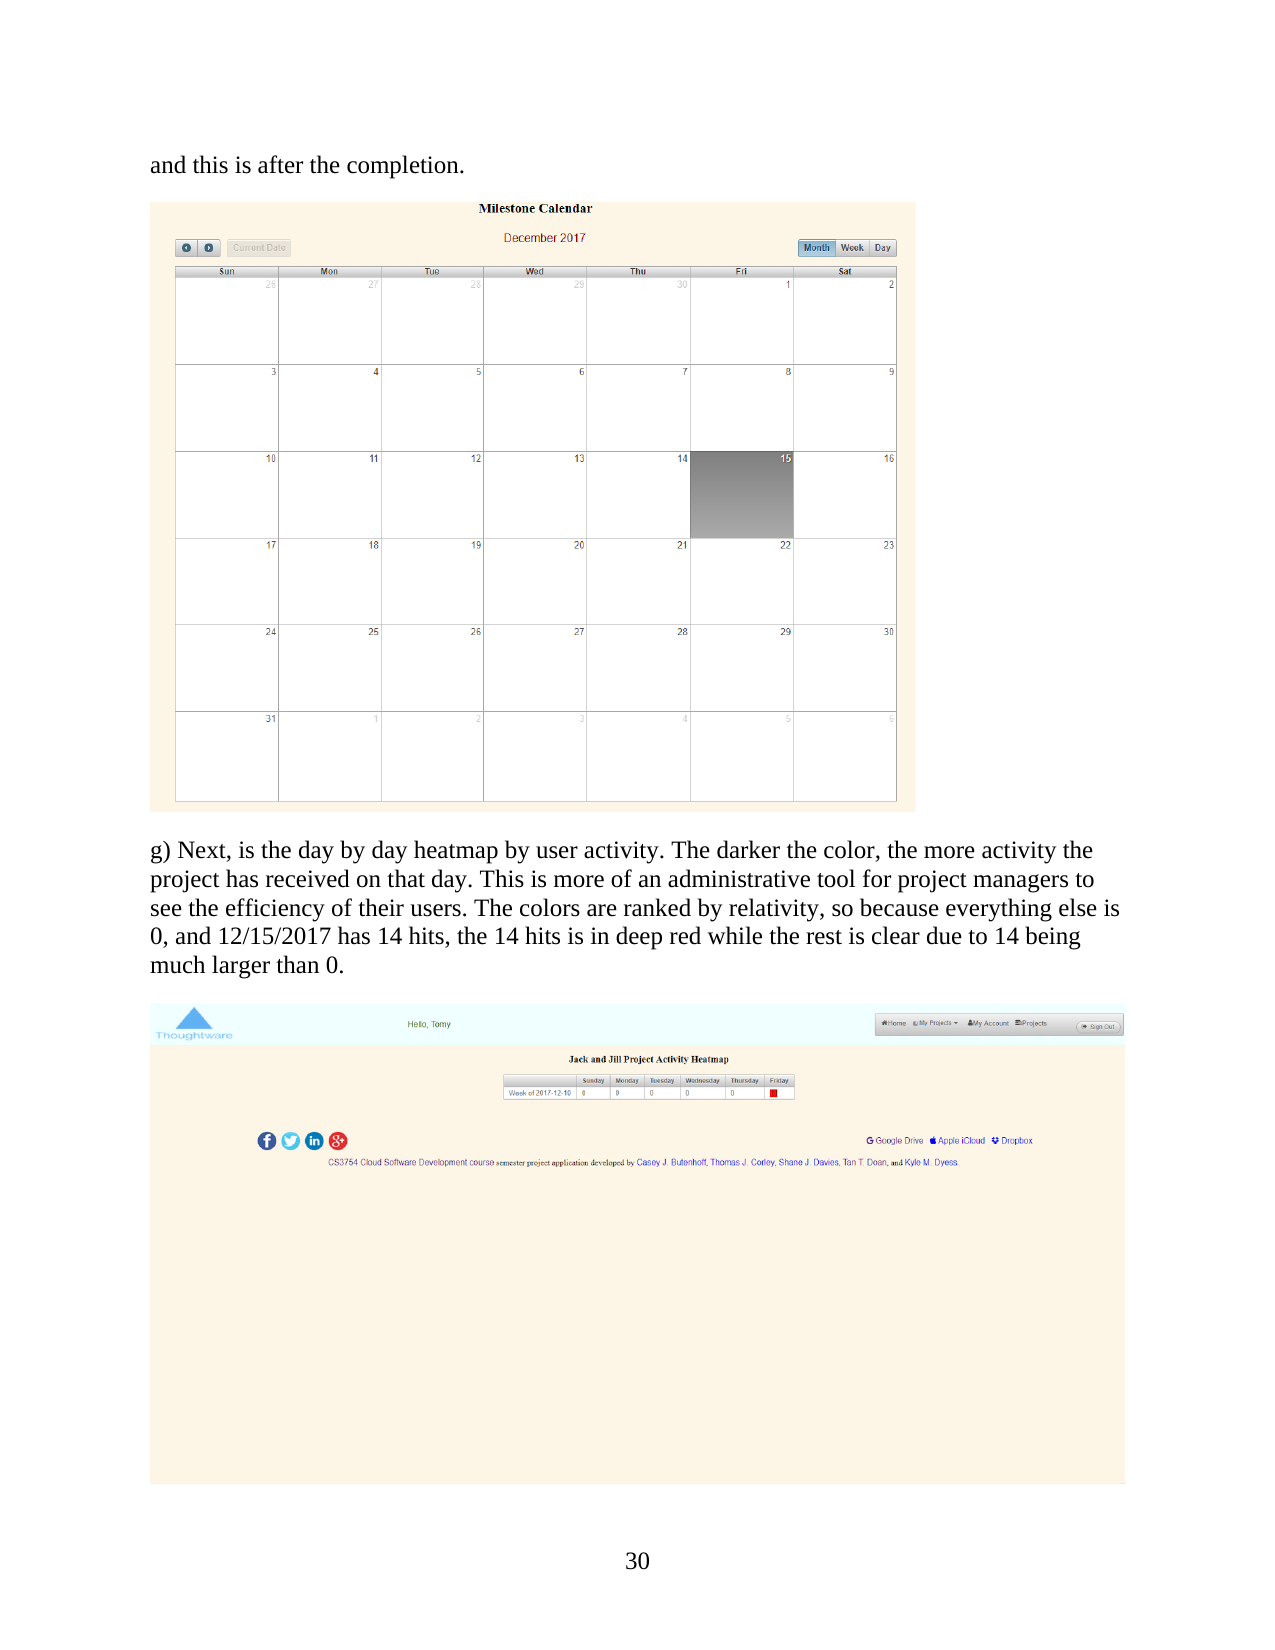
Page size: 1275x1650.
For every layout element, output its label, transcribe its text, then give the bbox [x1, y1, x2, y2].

text g) Next, is the day by day heatmap by user activity. The darker the color, the more activity the project has received on that day. This is more of an administrative tool for project managers to see the efficiency of their users. The colors are ranked by relativity, so because everything else is 0, and 12/15/2017 has 14 hits, the 14 hits is in deep red while the rest is clear due to 14 being much larger than 0. [150, 835, 1125, 979]
picture [150, 1003, 1125, 1484]
text and this is after the completion. [150, 150, 1125, 179]
picture [150, 202, 916, 812]
